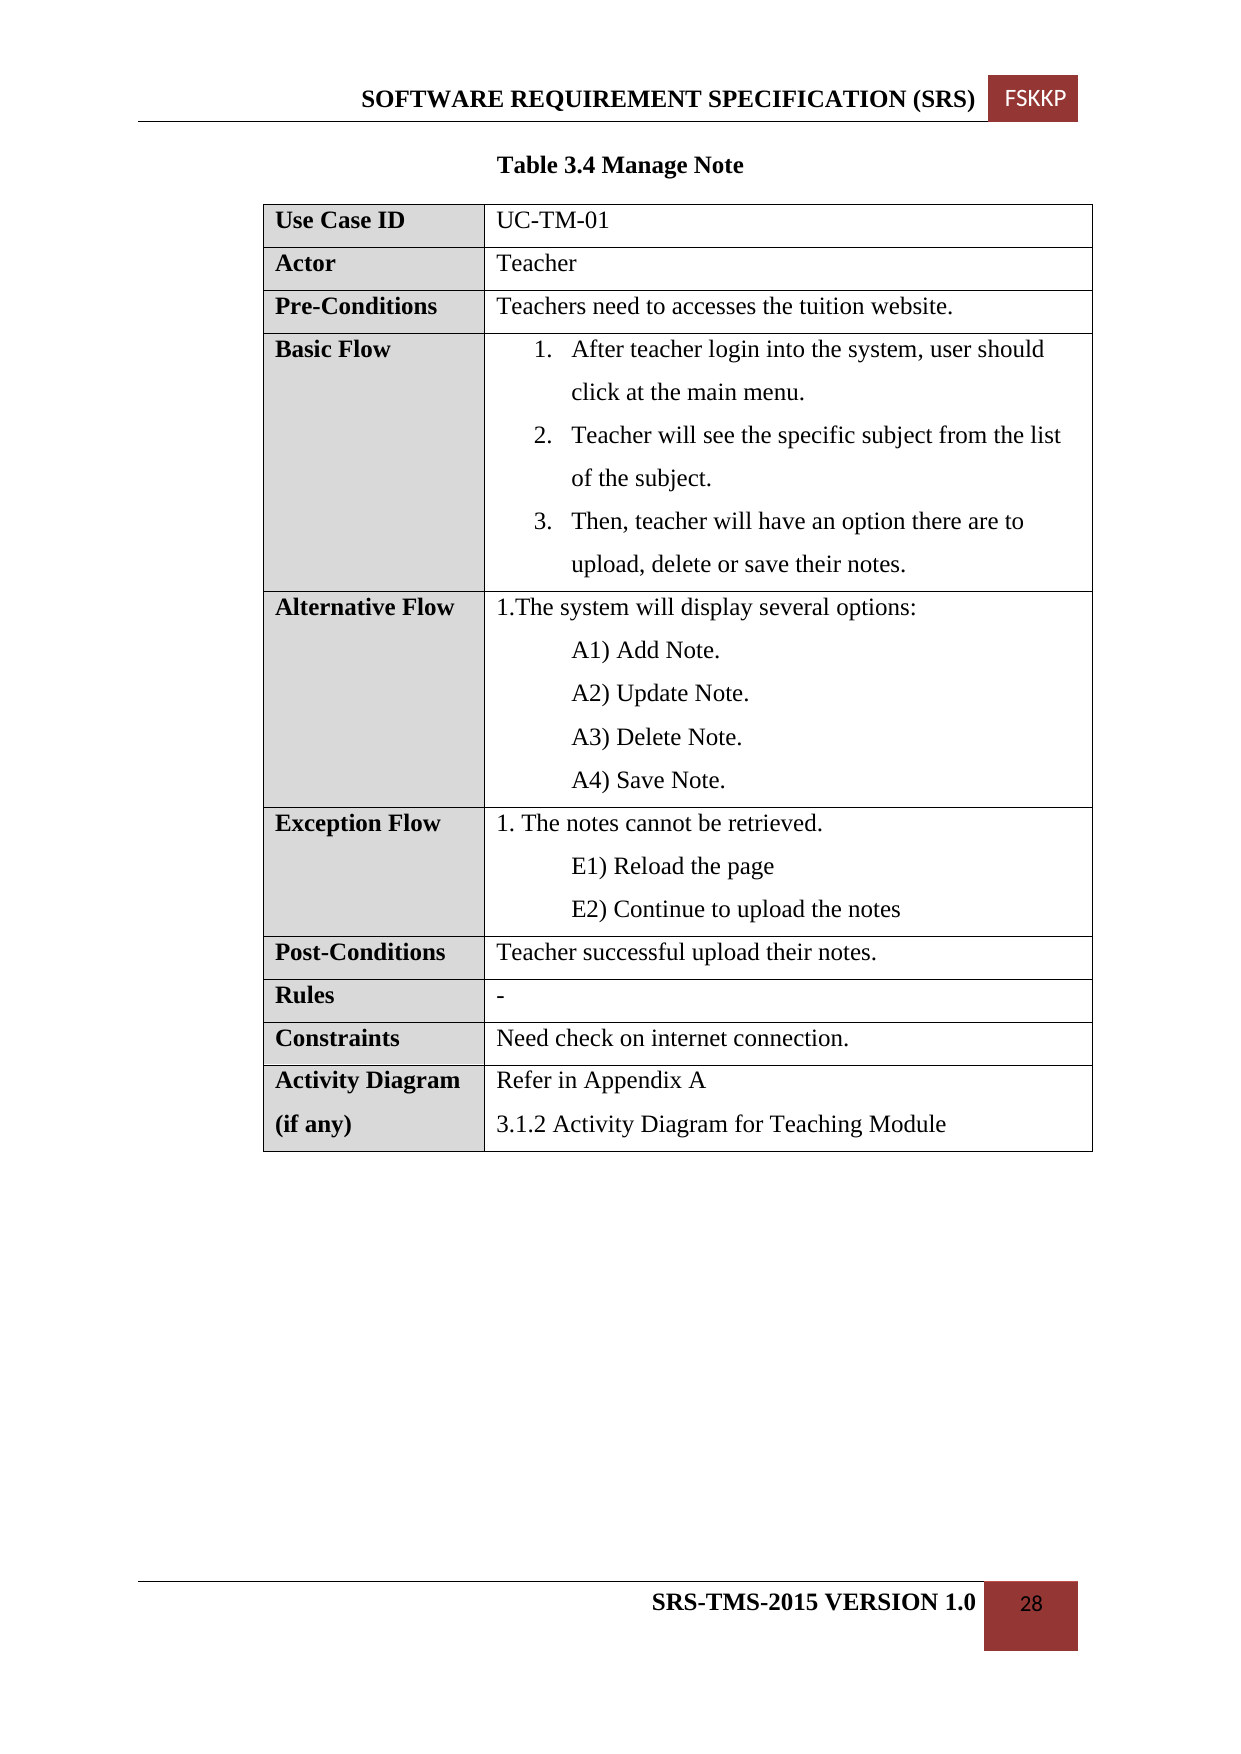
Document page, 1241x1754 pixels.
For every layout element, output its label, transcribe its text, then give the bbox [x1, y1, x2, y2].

table_cell Constraints [264, 1023, 484, 1064]
table_header Use Case ID [264, 205, 484, 247]
table_cell - [485, 980, 1092, 1022]
table_cell Alternative Flow [264, 592, 484, 807]
text Table 3.4 Manage Note [150, 150, 1090, 179]
table_cell Refer in Appendix A 3.1.2 Activity Diagram for Teaching Module [485, 1066, 1092, 1151]
table_cell Exception Flow [264, 808, 484, 936]
table_cell Activity Diagram (if any) [264, 1066, 484, 1151]
table_cell Need check on internet connection. [485, 1023, 1092, 1064]
table_header UC-TM-01 [485, 205, 1092, 247]
table_cell Pre-Conditions [264, 291, 484, 333]
table_cell After teacher login into the system, user should click at the main menu. Teacher will see the specific subject from the list of the subject. Then, teacher will have an option there are to upload, delete or save their notes. [485, 334, 1092, 591]
table_cell Teacher successful upload their notes. [485, 937, 1092, 979]
table_cell 1.The system will display several options: A1) Add Note. A2) Update Note. A3) Delete Note. A4) Save Note. [485, 592, 1092, 807]
table_cell Rules [264, 980, 484, 1022]
table_cell Teachers need to accesses the tuition website. [485, 291, 1092, 333]
table_cell Post-Conditions [264, 937, 484, 979]
table_cell Actor [264, 248, 484, 290]
table_cell Basic Flow [264, 334, 484, 591]
table_cell Teacher [485, 248, 1092, 290]
table_cell 1. The notes cannot be retrieved. E1) Reload the page E2) Continue to upload the notes [485, 808, 1092, 936]
